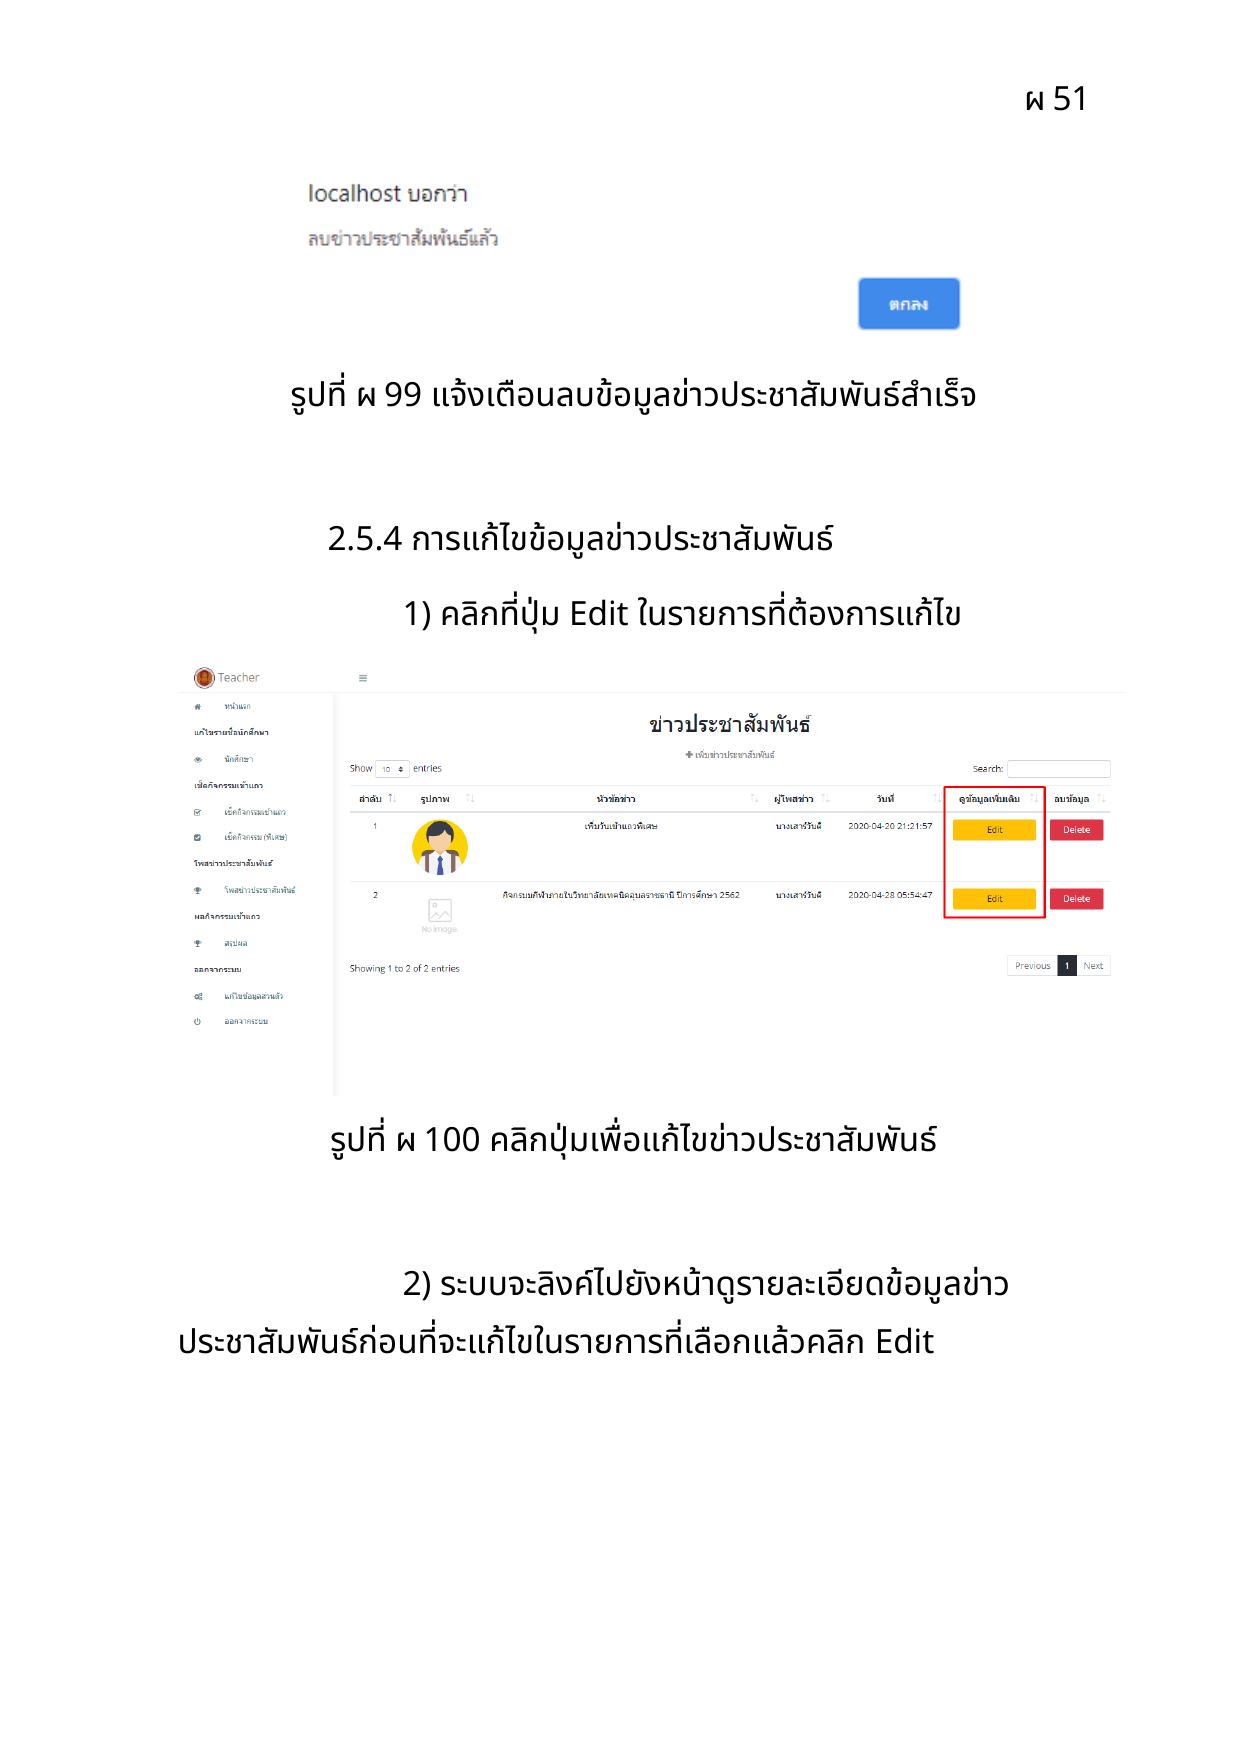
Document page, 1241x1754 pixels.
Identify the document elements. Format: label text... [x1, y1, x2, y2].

text 2.5.4 การแก้ไขข้อมูลข่าวประชาสัมพันธ์ [177, 514, 1090, 565]
text รูปที่ ผ100 คลิกปุ่มเพื่อแก้ไขข่าวประชาสัมพันธ์ [177, 1116, 1090, 1167]
text 2) ระบบจะลิงค์ไปยังหน้าดูรายละเอียดข้อมูลข่าวประชาสัมพันธ์ก่อนที่จะแก้ไขในรายการที่เลือกแล้วคลิก Edit [177, 1260, 1090, 1368]
picture [177, 664, 1125, 1096]
text รูปที่ ผ99 แจ้งเตือนลบข้อมูลข่าวประชาสัมพันธ์สำเร็จ [177, 371, 1090, 421]
text 1) คลิกที่ปุ่ม Edit ในรายการที่ต้องการแก้ไข [177, 589, 1090, 640]
picture [288, 153, 979, 348]
